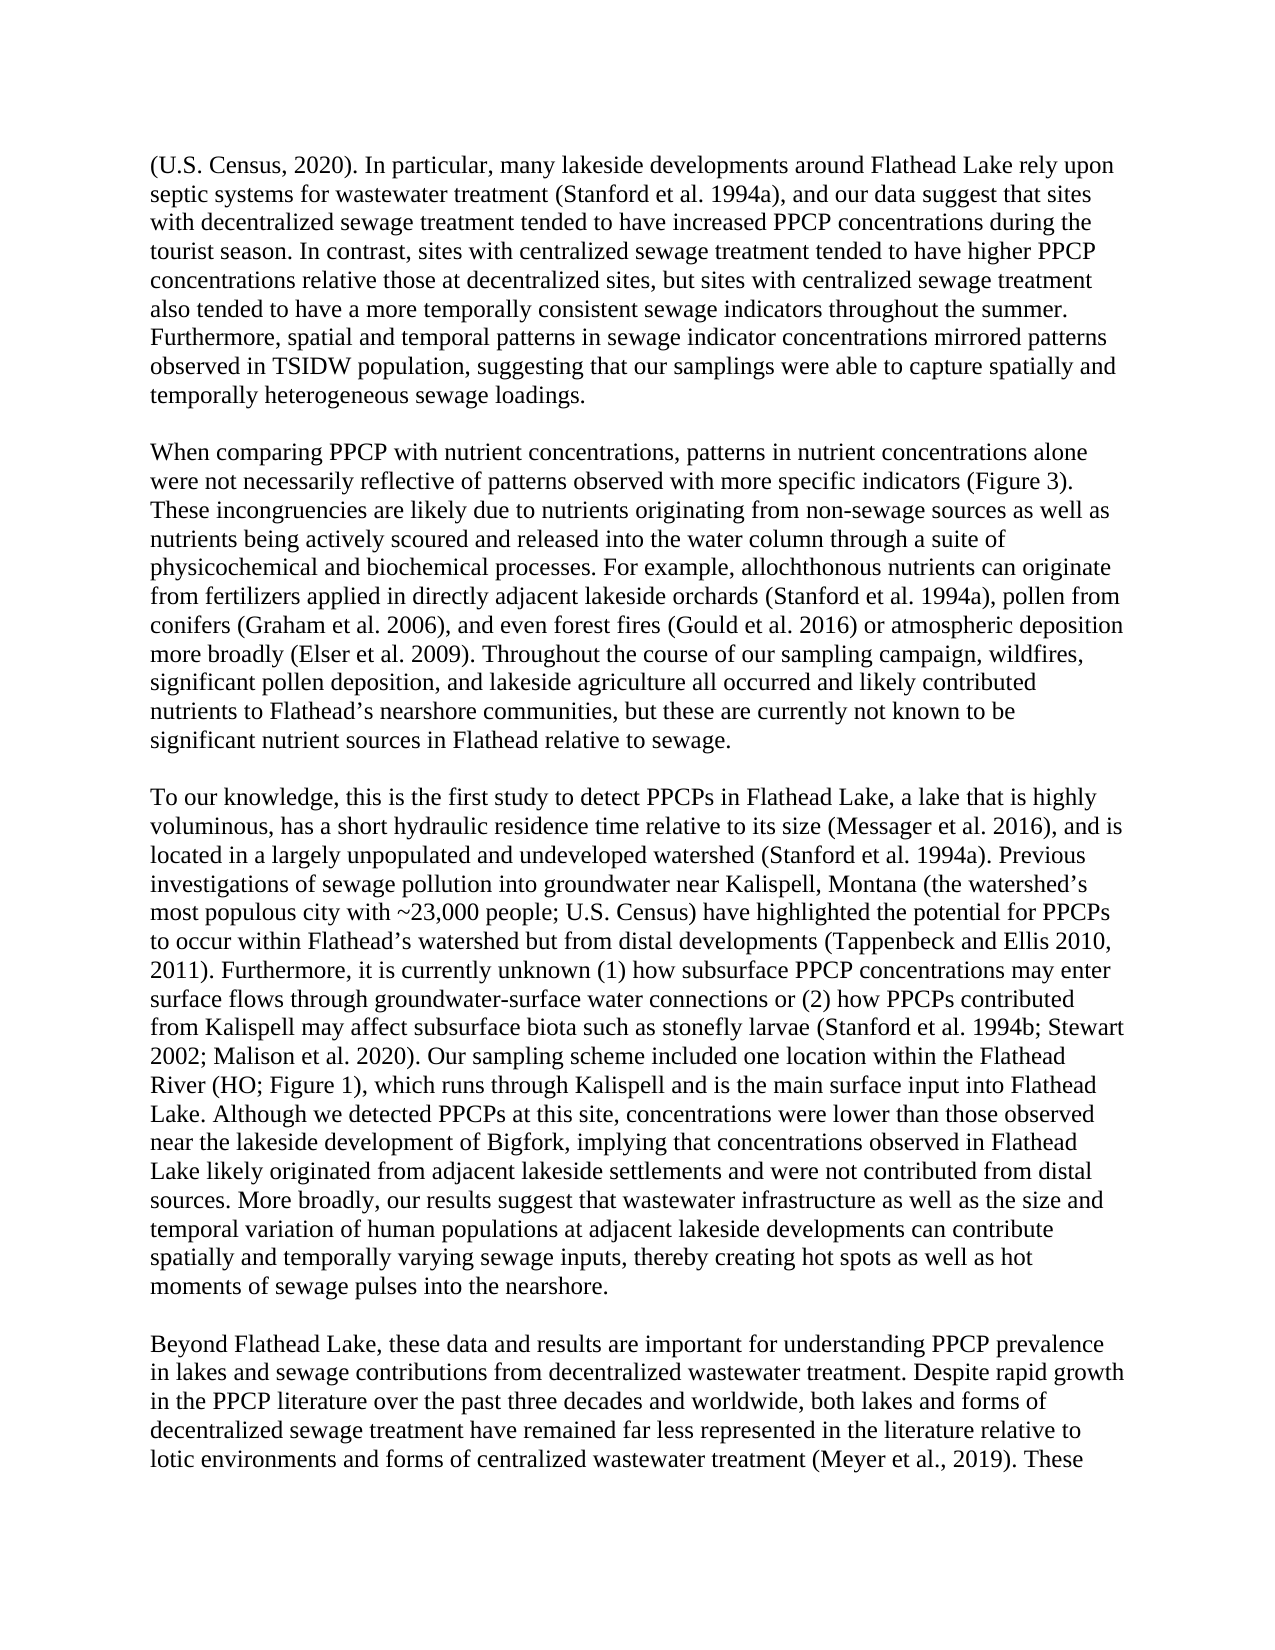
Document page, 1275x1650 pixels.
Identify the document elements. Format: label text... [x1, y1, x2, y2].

text To our knowledge, this is the first study to detect PPCPs in Flathead Lake, a lake that is highly voluminous, has a short hydraulic residence time relative to its size (Messager et al. 2016), and is located in a largely unpopulated and undeveloped watershed (Stanford et al. 1994a). Previous investigations of sewage pollution into groundwater near Kalispell, Montana (the watershed’s most populous city with ~23,000 people; U.S. Census) have highlighted the potential for PPCPs to occur within Flathead’s watershed but from distal developments (Tappenbeck and Ellis 2010, 2011). Furthermore, it is currently unknown (1) how subsurface PPCP concentrations may enter surface flows through groundwater-surface water connections or (2) how PPCPs contributed from Kalispell may affect subsurface biota such as stonefly larvae (Stanford et al. 1994b; Stewart 2002; Malison et al. 2020). Our sampling scheme included one location within the Flathead River (HO; Figure 1), which runs through Kalispell and is the main surface input into Flathead Lake. Although we detected PPCPs at this site, concentrations were lower than those observed near the lakeside development of Bigfork, implying that concentrations observed in Flathead Lake likely originated from adjacent lakeside settlements and were not contributed from distal sources. More broadly, our results suggest that wastewater infrastructure as well as the size and temporal variation of human populations at adjacent lakeside developments can contribute spatially and temporally varying sewage inputs, thereby creating hot spots as well as hot moments of sewage pulses into the nearshore. [150, 782, 1125, 1300]
text When comparing PPCP with nutrient concentrations, patterns in nutrient concentrations alone were not necessarily reflective of patterns observed with more specific indicators (Figure 3). These incongruencies are likely due to nutrients originating from non-sewage sources as well as nutrients being actively scoured and released into the water column through a suite of physicochemical and biochemical processes. For example, allochthonous nutrients can originate from fertilizers applied in directly adjacent lakeside orchards (Stanford et al. 1994a), pollen from conifers (Graham et al. 2006), and even forest fires (Gould et al. 2016) or atmospheric deposition more broadly (Elser et al. 2009). Throughout the course of our sampling campaign, wildfires, significant pollen deposition, and lakeside agriculture all occurred and likely contributed nutrients to Flathead’s nearshore communities, but these are currently not known to be significant nutrient sources in Flathead relative to sewage. [150, 437, 1125, 754]
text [150, 150, 1125, 409]
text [150, 1329, 1125, 1472]
